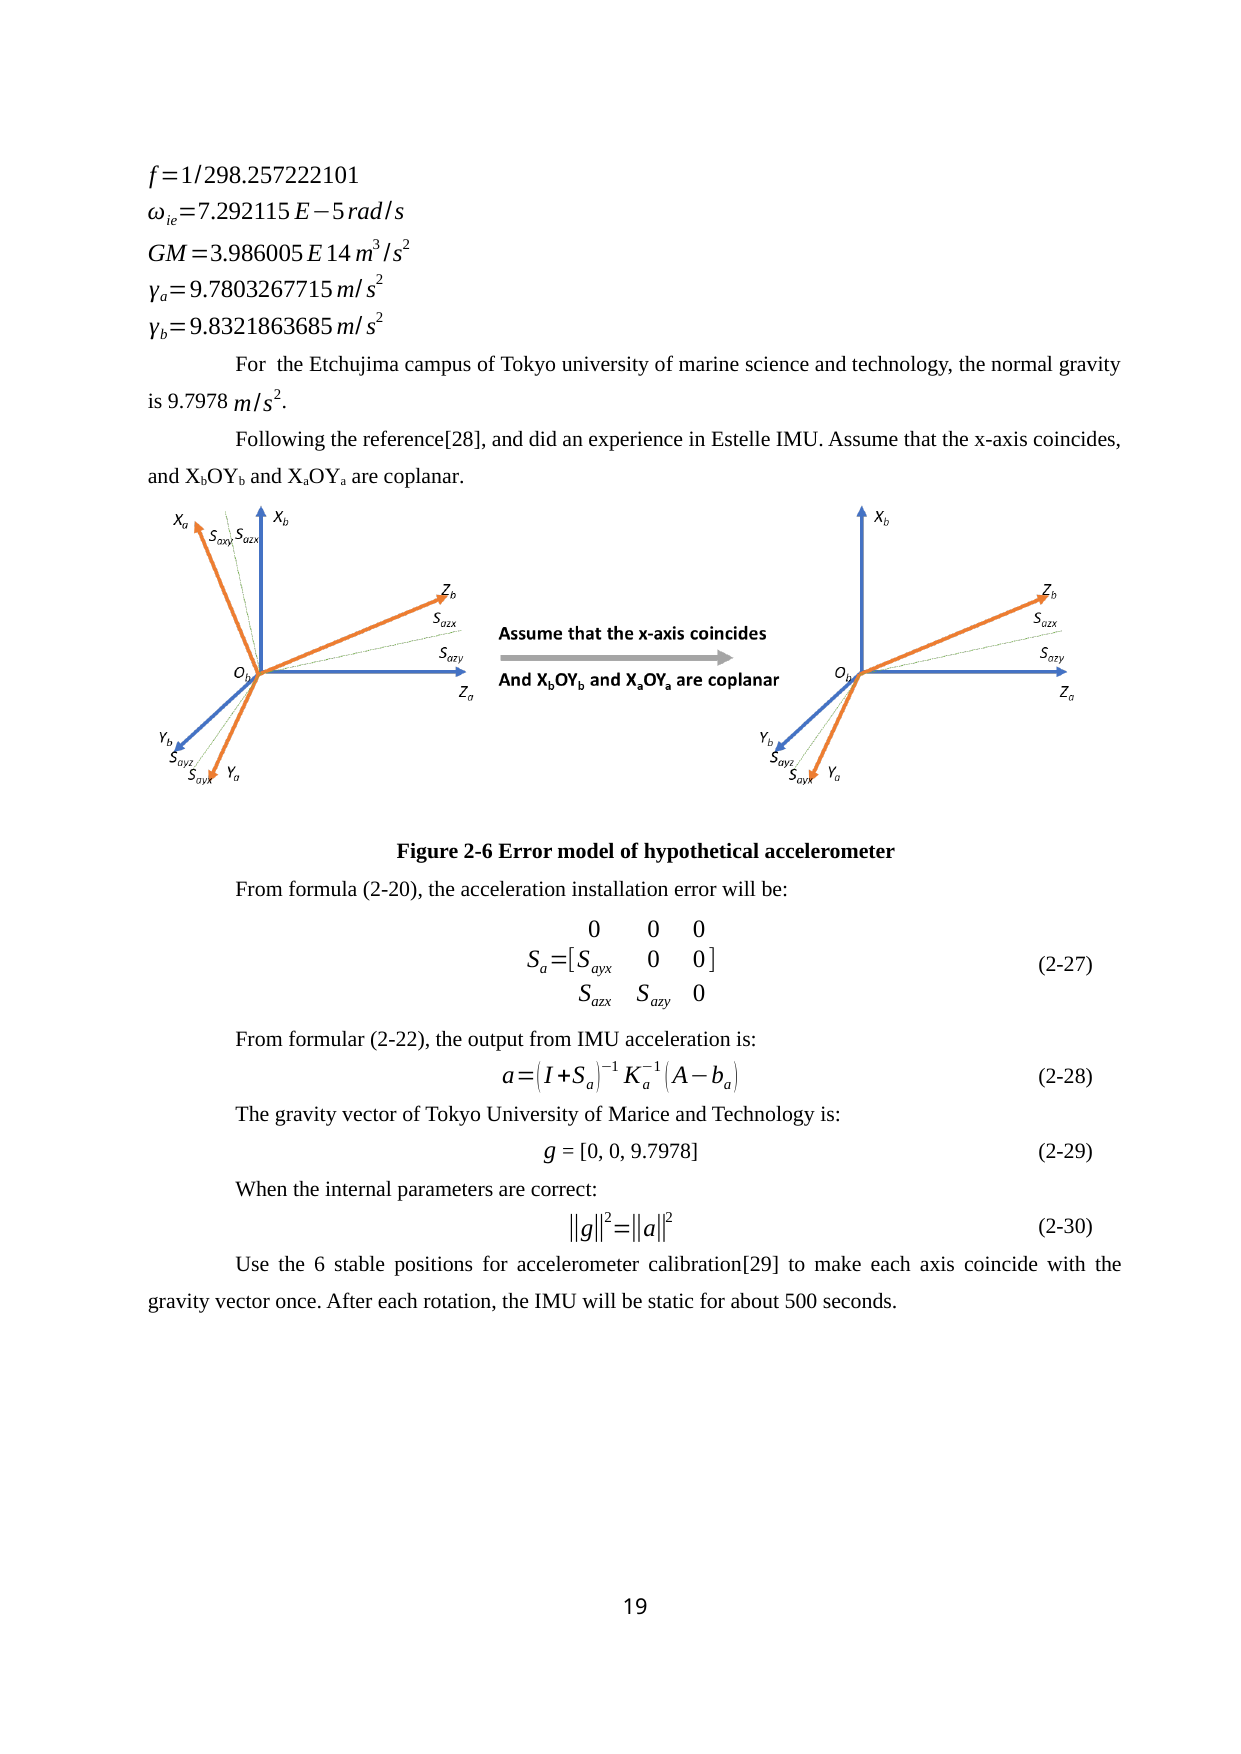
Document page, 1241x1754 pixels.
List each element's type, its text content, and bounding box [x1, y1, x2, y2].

text When the internal parameters are correct: [148, 1169, 1122, 1207]
text (2-27) [148, 907, 1122, 1019]
text Figure 2-6 Error model of hypothetical accelerometer [148, 832, 1122, 869]
text (2-28) [148, 1057, 1122, 1094]
text Following the reference[28], and did an experience in Estelle IMU. Assume that the x-axis coincides, and XbOYb and XaOYa are coplanar. [148, 419, 1122, 494]
text For the Etchujima campus of Tokyo university of marine science and technology, the normal gravity is 9.7978 . [148, 344, 1122, 419]
text From formular (2-22), the output from IMU acceleration is: [148, 1019, 1122, 1057]
text = [0, 0, 9.7978] (2-29) [148, 1132, 1122, 1169]
text The gravity vector of Tokyo University of Marice and Technology is: [148, 1094, 1122, 1132]
text Use the 6 stable positions for accelerometer calibration[29] to make each axis coincide with the gravity vector once. After each rotation, the IMU will be static for about 500 seconds. [148, 1244, 1122, 1319]
picture [147, 494, 1093, 795]
text From formula (2-20), the acceleration installation error will be: [148, 869, 1122, 907]
text (2-30) [148, 1207, 1122, 1244]
